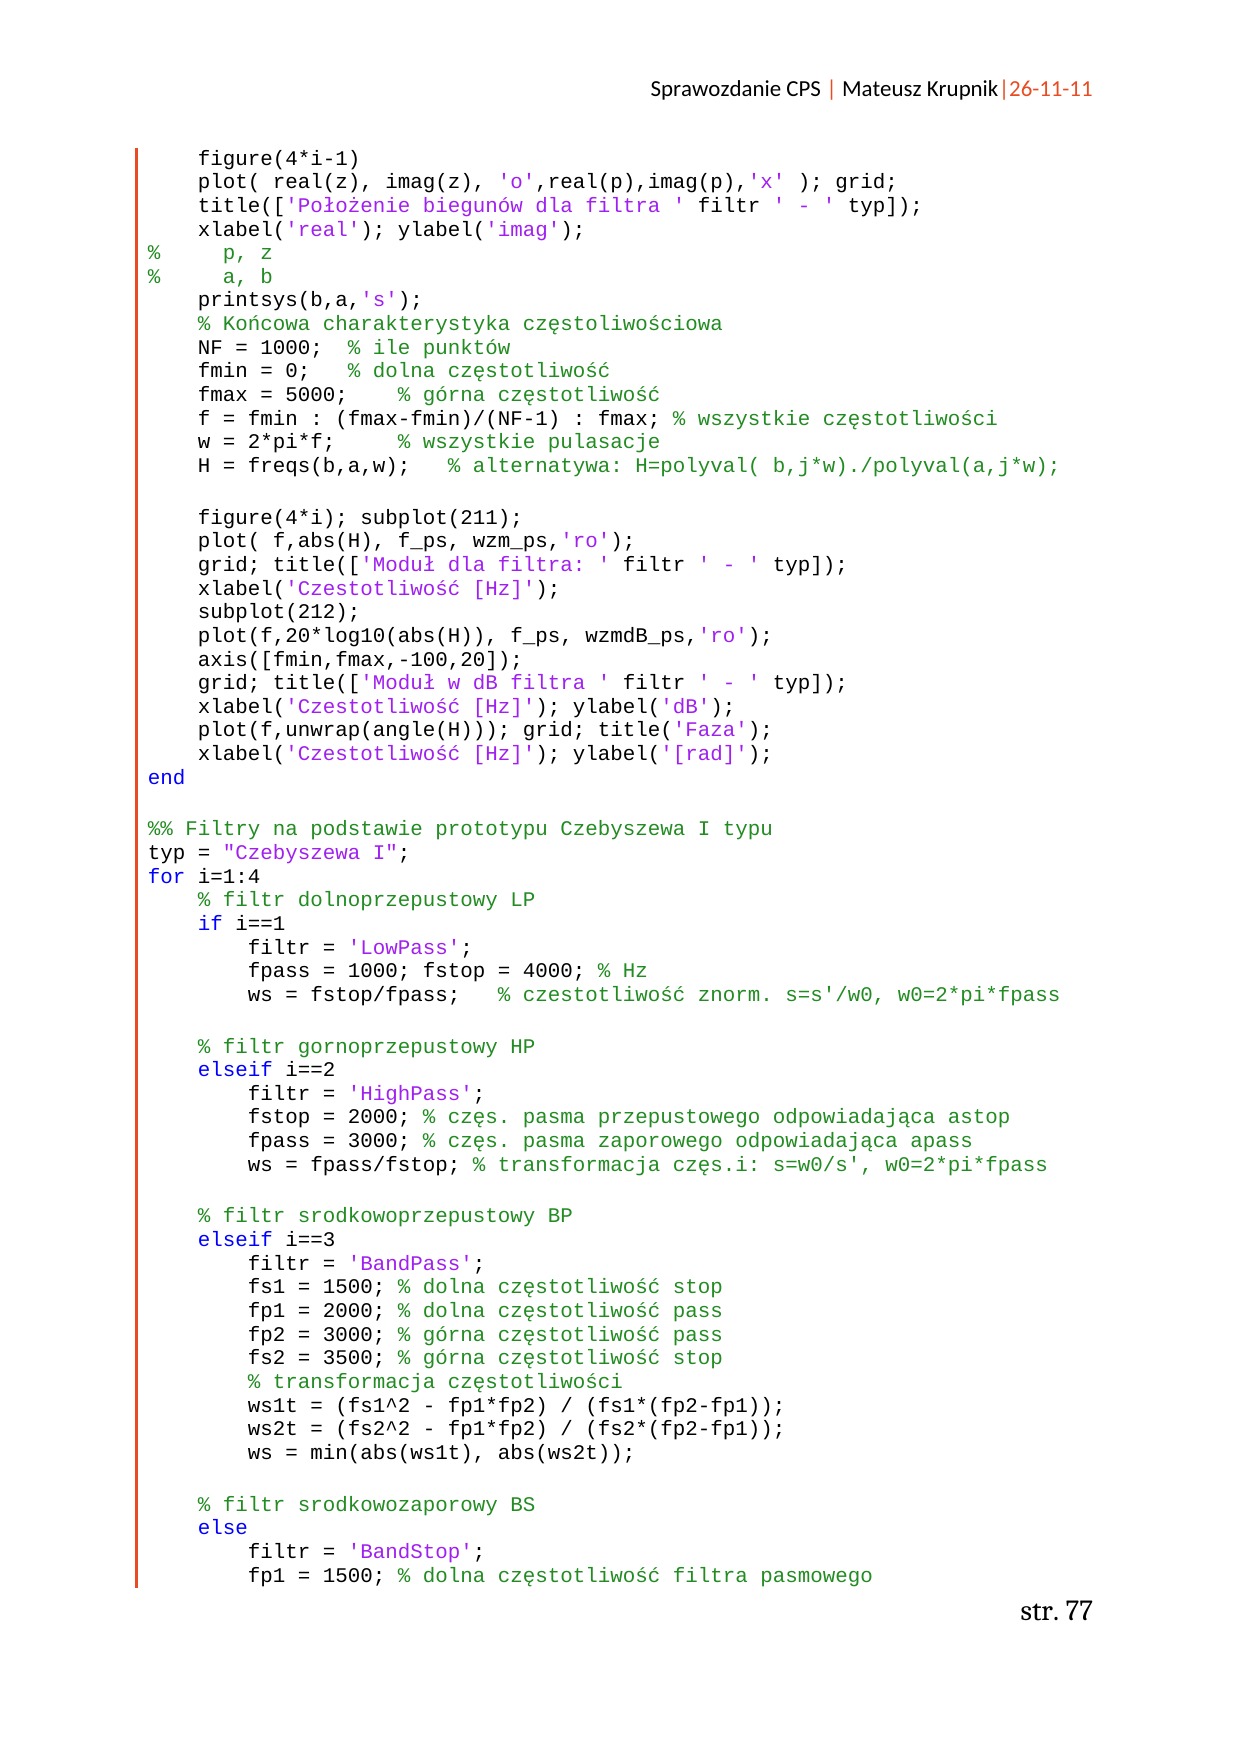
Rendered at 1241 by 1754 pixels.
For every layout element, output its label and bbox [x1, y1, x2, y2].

table_header [138, 148, 1096, 1588]
